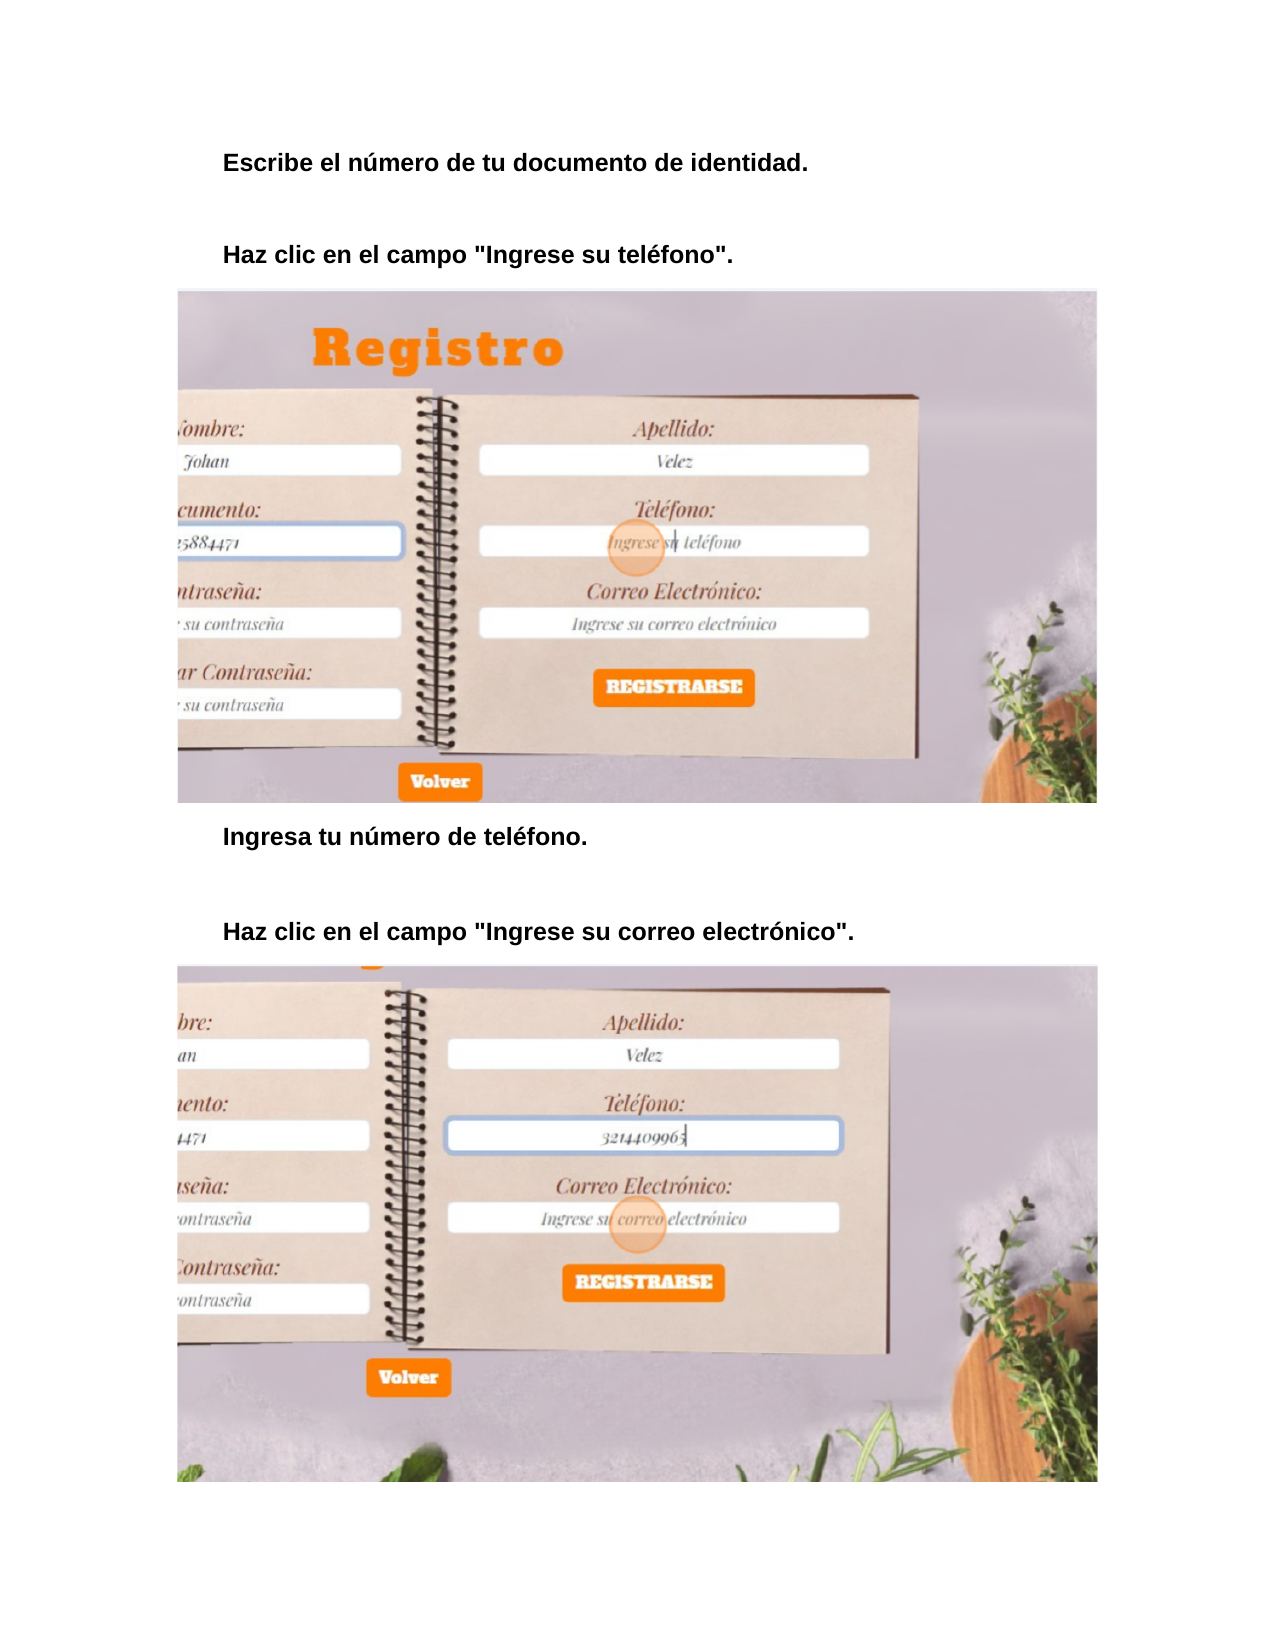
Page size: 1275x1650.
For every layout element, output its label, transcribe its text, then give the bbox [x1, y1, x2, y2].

picture [177, 288, 1098, 803]
picture [177, 964, 1098, 1482]
text Escribe el número de tu documento de identidad. [223, 148, 1127, 176]
text Haz clic en el campo "Ingrese su teléfono". [148, 240, 1127, 269]
text Ingresa tu número de teléfono. [223, 822, 1127, 850]
text Haz clic en el campo "Ingrese su correo electrónico". [223, 917, 1127, 946]
